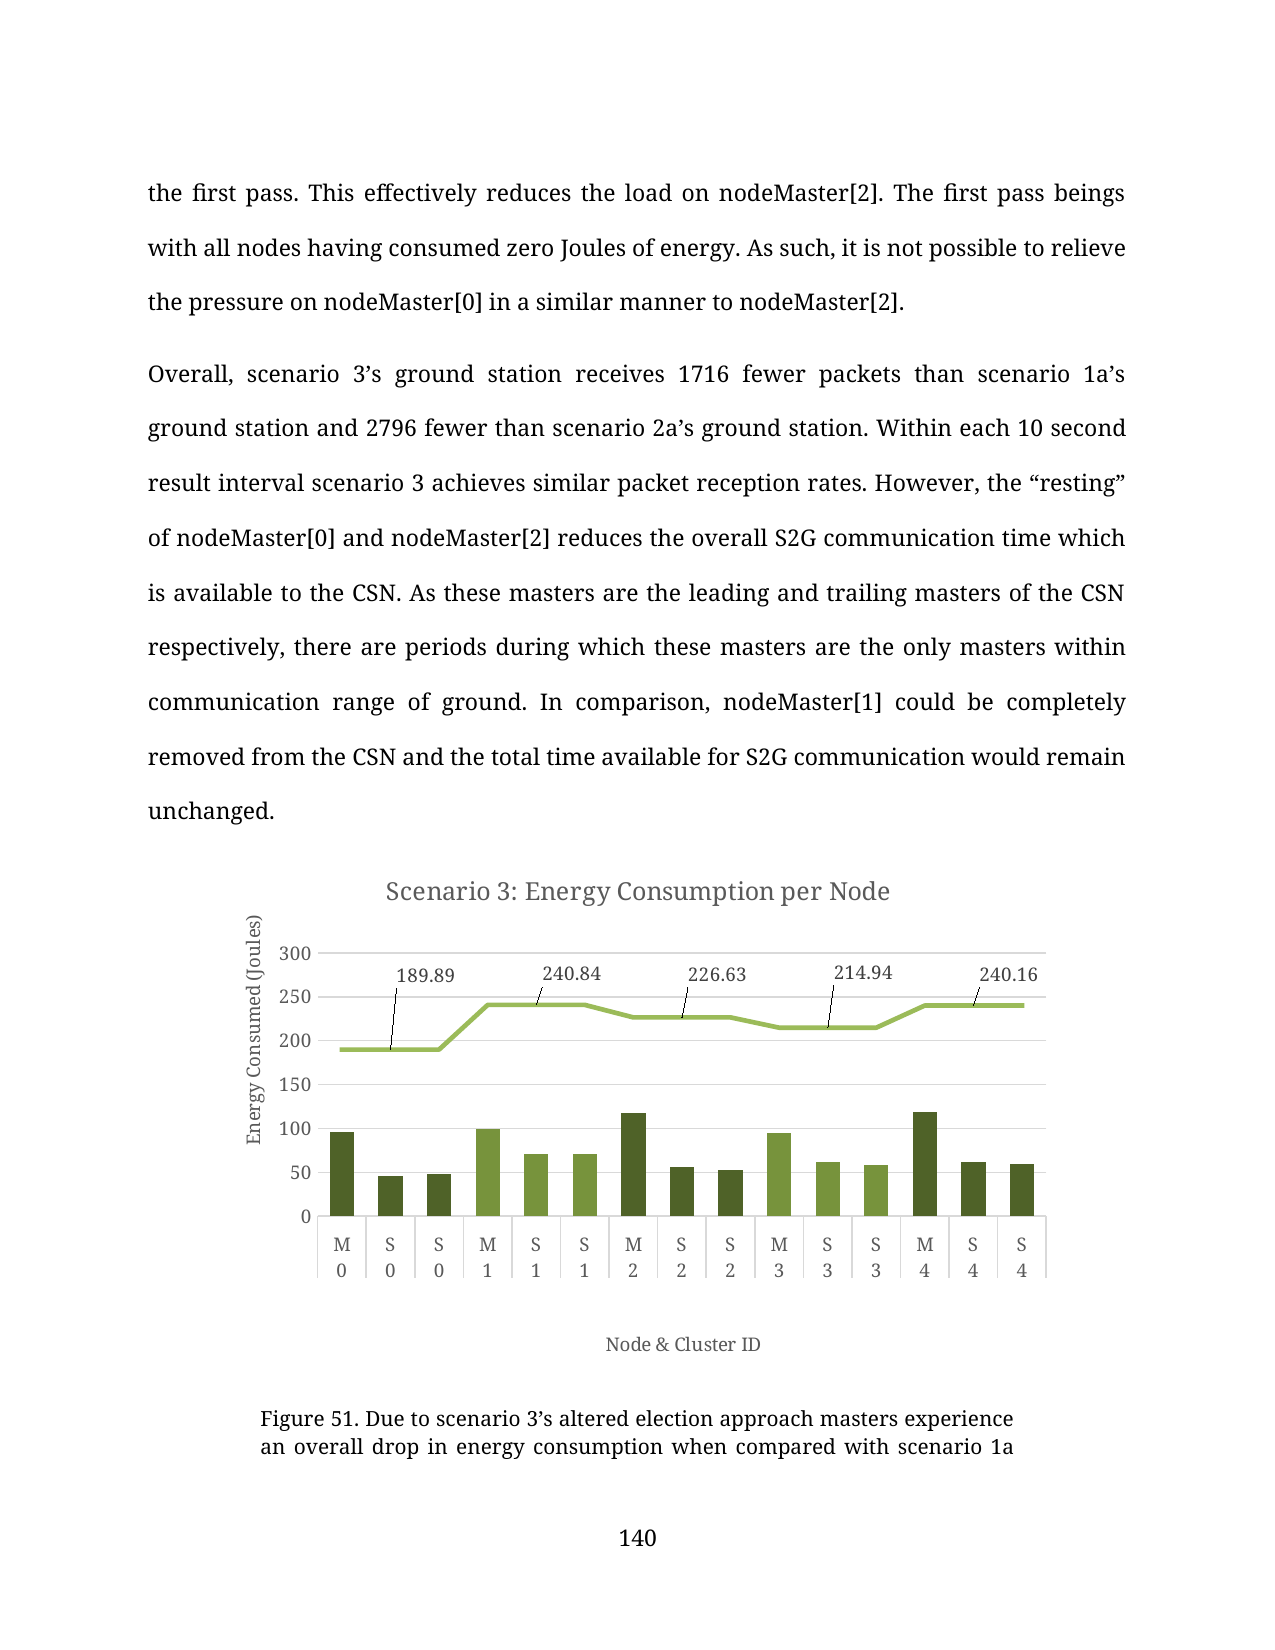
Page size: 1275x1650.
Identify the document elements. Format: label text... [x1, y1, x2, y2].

text Overall, scenario 3’s ground station receives 1716 fewer packets than scenario 1a’s ground station and 2796 fewer than scenario 2a’s ground station. Within each 10 second result interval scenario 3 achieves similar packet reception rates. However, the “resting” of nodeMaster[0] and nodeMaster[2] reduces the overall S2G communication time which is available to the CSN. As these masters are the leading and trailing masters of the CSN respectively, there are periods during which these masters are the only masters within communication range of ground. In comparison, nodeMaster[1] could be completely removed from the CSN and the total time available for S2G communication would remain unchanged. [148, 358, 1127, 826]
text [148, 177, 1127, 318]
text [260, 1404, 1015, 1461]
